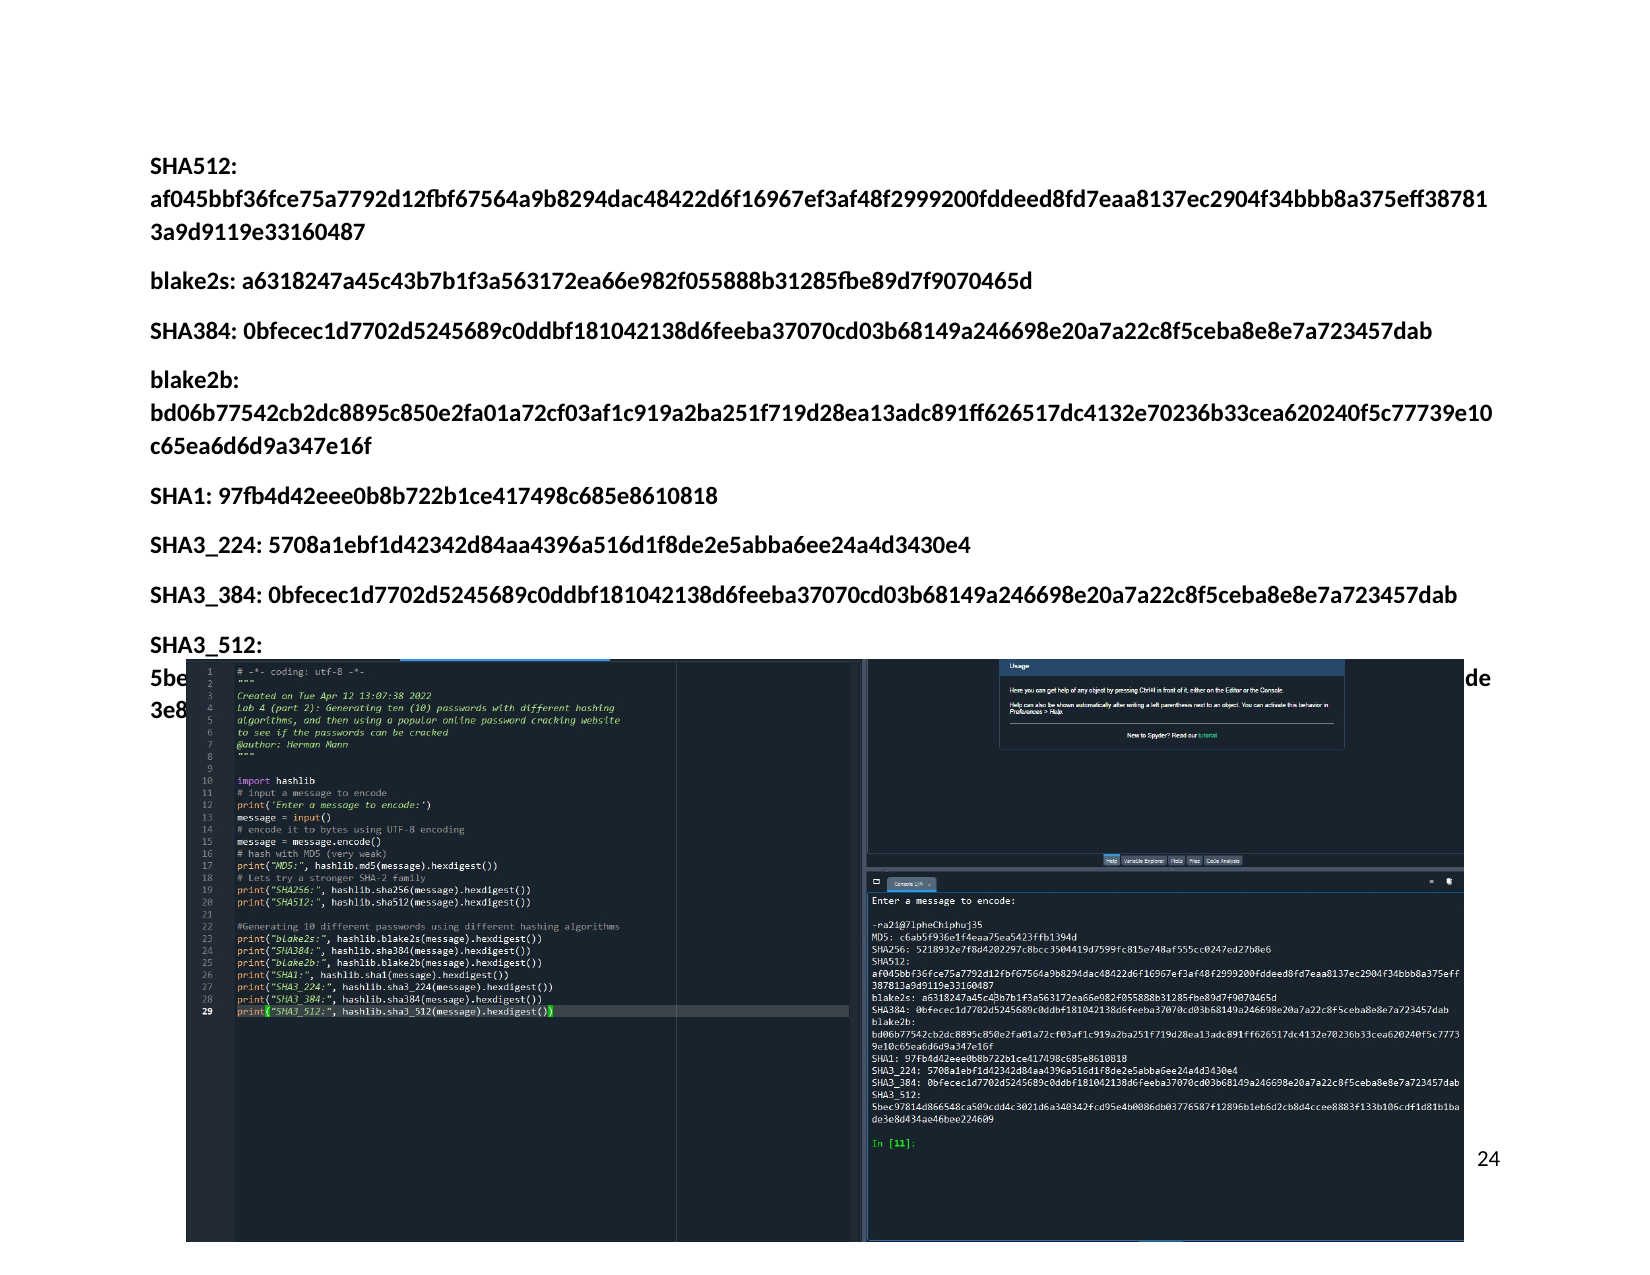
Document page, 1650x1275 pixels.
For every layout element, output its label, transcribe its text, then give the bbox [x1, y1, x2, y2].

text SHA3_384: 0bfecec1d7702d5245689c0ddbf181042138d6feeba37070cd03b68149a246698e20a7a22c8f5ceba8e8e7a723457dab [150, 579, 1500, 610]
text SHA384: 0bfecec1d7702d5245689c0ddbf181042138d6feeba37070cd03b68149a246698e20a7a22c8f5ceba8e8e7a723457dab [150, 315, 1500, 346]
text SHA3_224: 5708a1ebf1d42342d84aa4396a516d1f8de2e5abba6ee24a4d3430e4 [150, 529, 1500, 560]
text SHA512: af045bbf36fce75a7792d12fbf67564a9b8294dac48422d6f16967ef3af48f2999200fddeed8fd7eaa8137ec2904f34bbb8a375eff387813a9d9119e33160487 [150, 150, 1500, 246]
text blake2b: bd06b77542cb2dc8895c850e2fa01a72cf03af1c919a2ba251f719d28ea13adc891ff626517dc4132e70236b33cea620240f5c77739e10c65ea6d6d9a347e16f [150, 364, 1500, 461]
text blake2s: a6318247a45c43b7b1f3a563172ea66e982f055888b31285fbe89d7f9070465d [150, 265, 1500, 296]
picture [186, 659, 1464, 1242]
text SHA1: 97fb4d42eee0b8b722b1ce417498c685e8610818 [150, 480, 1500, 511]
text SHA3_512: 5bec97814d866548ca509cdd4c3021d6a340342fcd95e4b0086db03776587f12896b1eb6d2cb8d4ccee8883f133b106cdf1d81b1bade3e8d434ae46bee224609 [150, 629, 1500, 725]
